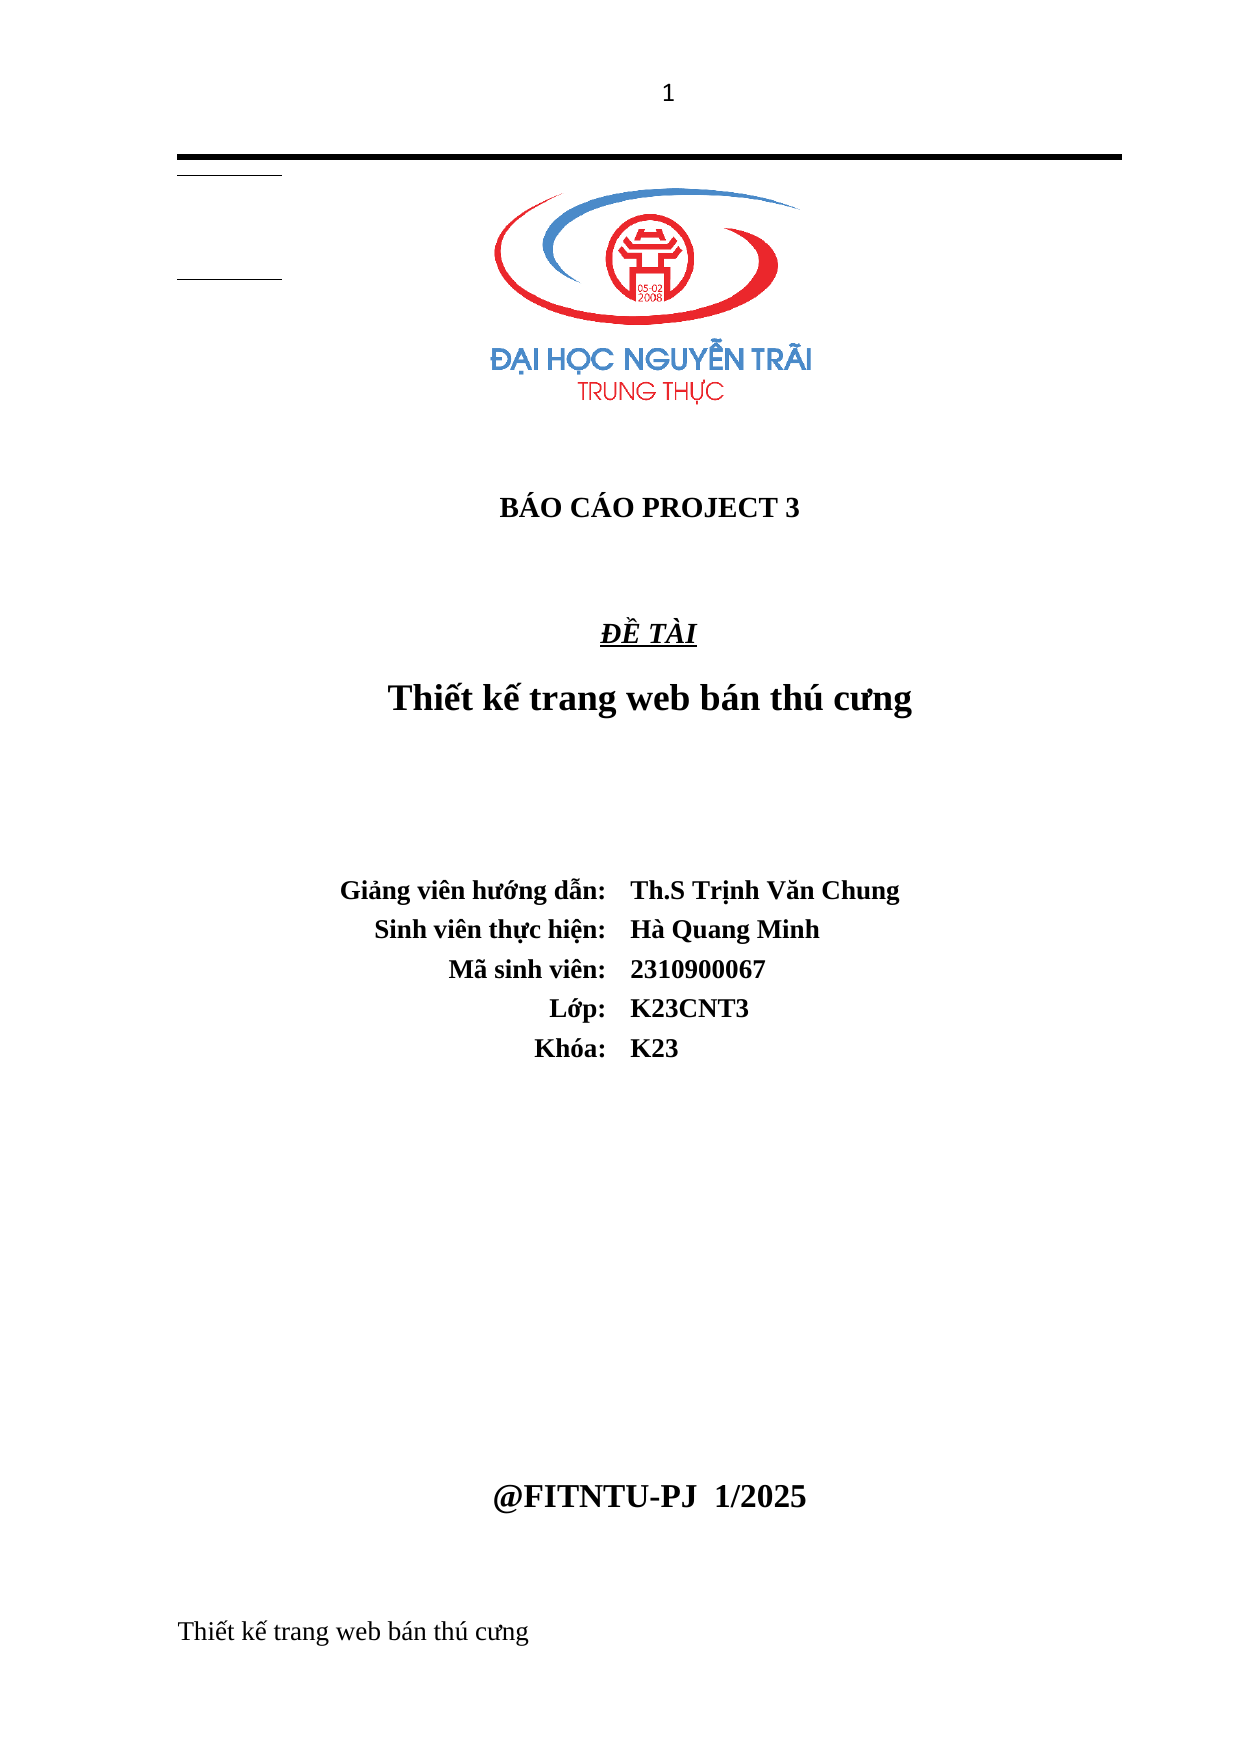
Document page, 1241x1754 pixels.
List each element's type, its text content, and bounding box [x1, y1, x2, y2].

table_header Th.S Trịnh Văn Chung [618, 870, 1076, 909]
table_cell Hà Quang Minh [618, 909, 1076, 949]
text BÁO CÁO PROJECT 3 [177, 490, 1122, 523]
text ĐỀ TÀI [177, 616, 1122, 650]
picture [471, 175, 828, 413]
table_cell Mã sinh viên: [309, 949, 618, 988]
table_cell Lớp: [309, 988, 618, 1028]
table_header Giảng viên hướng dẫn: [309, 870, 618, 909]
text @FITNTU-PJ 1/2025 [177, 1477, 1122, 1515]
table_cell Khóa: [309, 1028, 618, 1067]
text Thiết kế trang web bán thú cưng [177, 676, 1122, 719]
table_cell 2310900067 [618, 949, 1076, 988]
table_cell Sinh viên thực hiện: [309, 909, 618, 949]
table_cell K23CNT3 [618, 988, 1076, 1028]
table_cell K23 [618, 1028, 1076, 1067]
